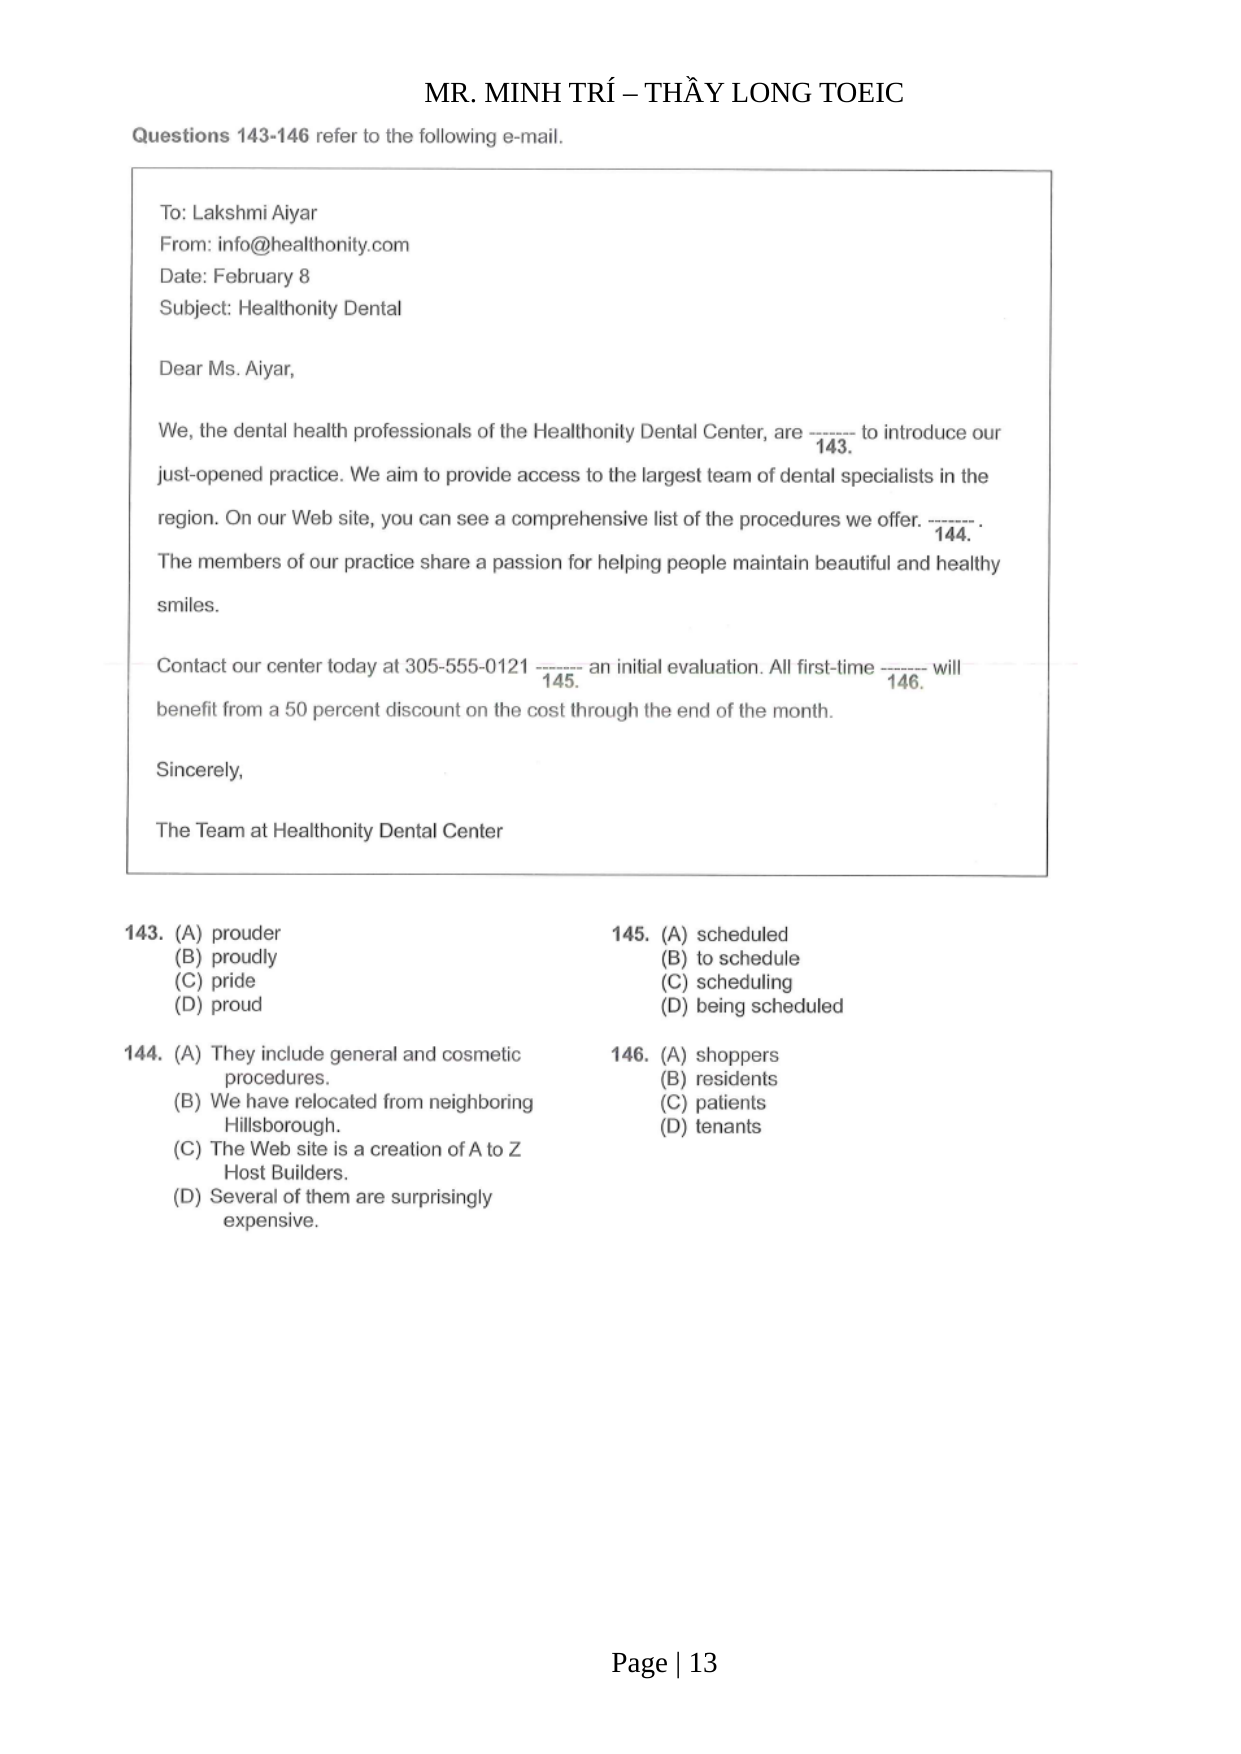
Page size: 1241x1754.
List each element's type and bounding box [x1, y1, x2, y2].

picture [103, 118, 1078, 1249]
